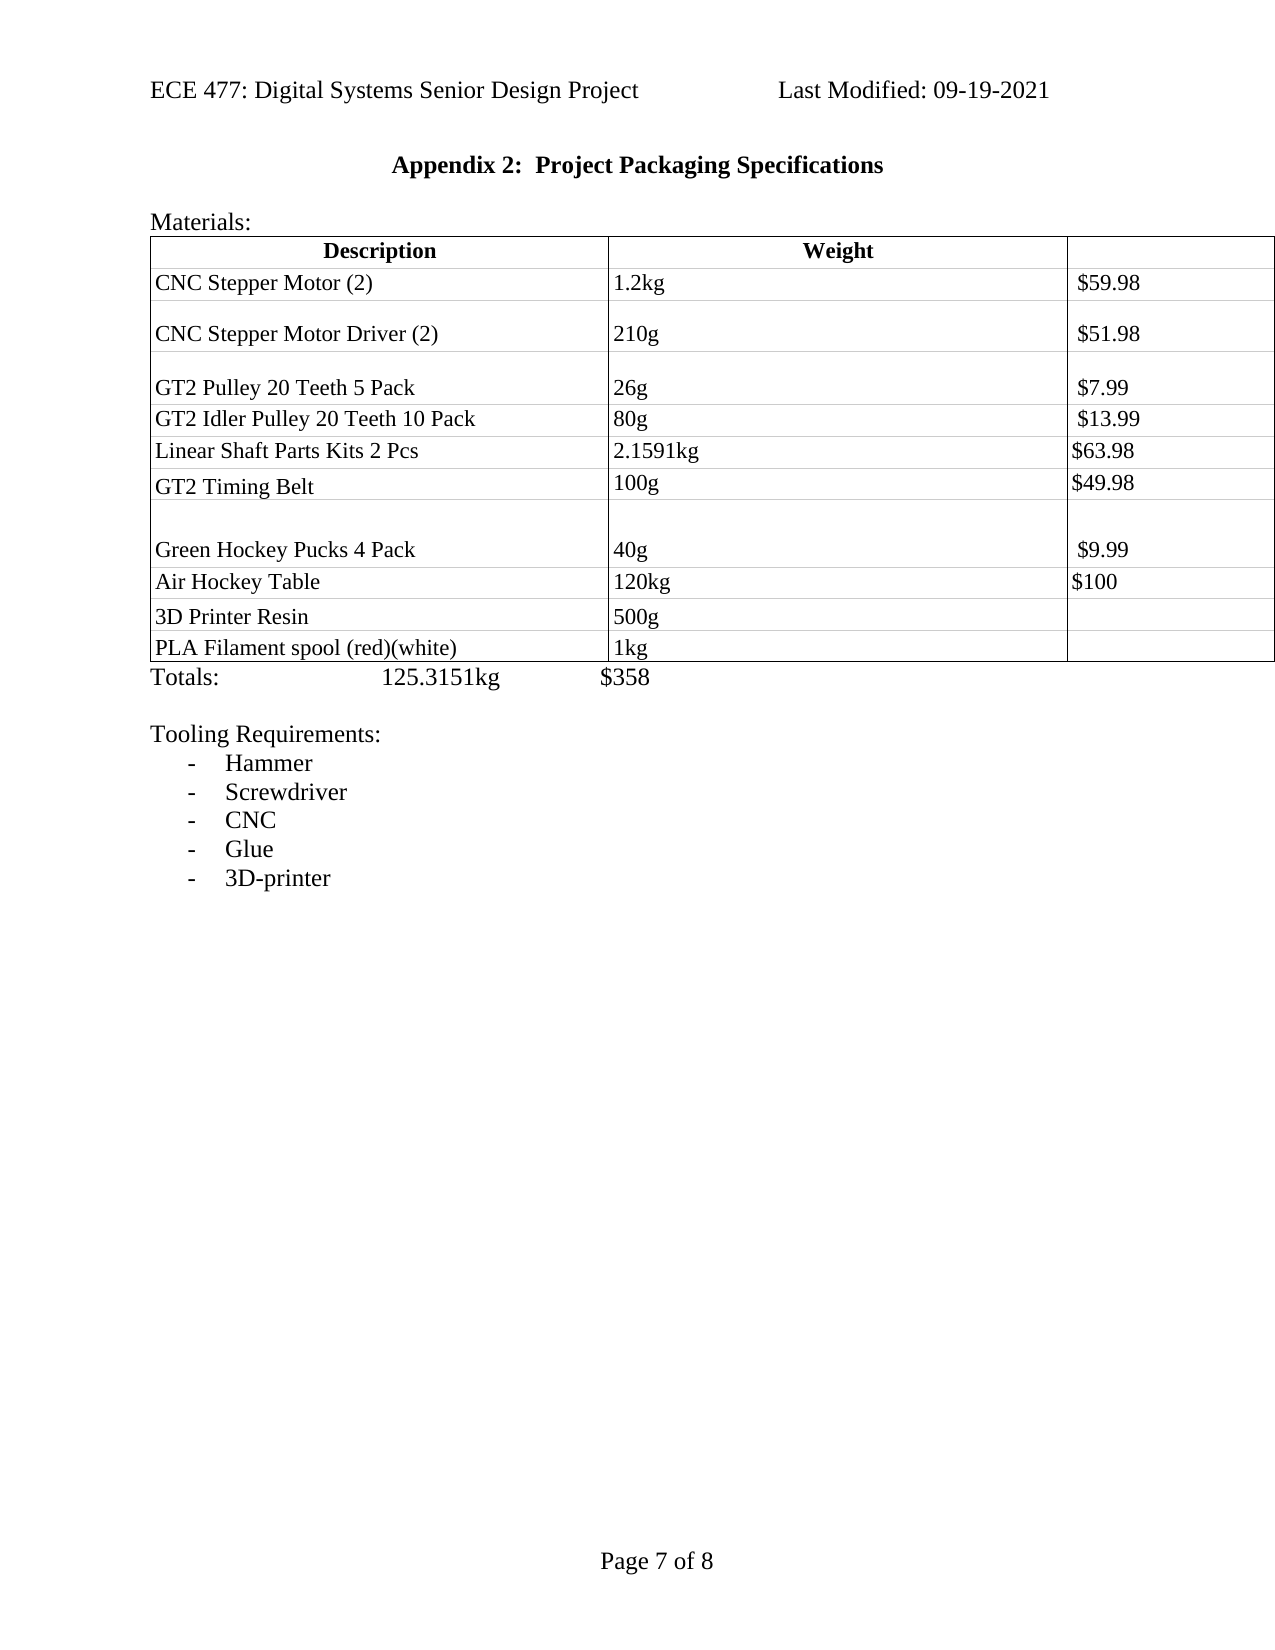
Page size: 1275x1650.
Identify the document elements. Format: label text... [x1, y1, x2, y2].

table_cell GT2 Timing Belt [151, 469, 608, 499]
table_cell 1.2kg [609, 269, 1067, 299]
table_cell CNC Stepper Motor (2) [151, 269, 608, 299]
table_cell $13.99 [1068, 405, 1274, 436]
table_cell 26g [609, 352, 1067, 404]
table_cell 40g [609, 500, 1067, 567]
list 3D-printer [187, 863, 1125, 892]
list Screwdriver [187, 777, 1125, 806]
table_cell CNC Stepper Motor Driver (2) [151, 301, 608, 351]
table_cell 210g [609, 301, 1067, 351]
table_header Cost [1068, 237, 1274, 268]
text Totals: 125.3151kg $358 [150, 662, 1125, 691]
table_cell $9.99 [1068, 500, 1274, 567]
table_cell 100g [609, 469, 1067, 499]
table_cell PLA Filament spool (red)(white) [151, 631, 608, 661]
table_cell 2.1591kg [609, 437, 1067, 468]
list Hammer [187, 748, 1125, 777]
table_cell Air Hockey Table [151, 568, 608, 598]
table_cell $7.99 [1068, 352, 1274, 404]
list CNC [187, 806, 1125, 834]
table_cell $59.98 [1068, 269, 1274, 299]
text Materials: [150, 207, 1125, 236]
table_header Weight [609, 237, 1067, 268]
table_cell GT2 Pulley 20 Teeth 5 Pack [151, 352, 608, 404]
text Tooling Requirements: [150, 719, 1125, 748]
table_cell $51.98 [1068, 301, 1274, 351]
table_cell [1068, 599, 1274, 629]
title Appendix 2: Project Packaging Specifications [150, 150, 1125, 179]
table_cell GT2 Idler Pulley 20 Teeth 10 Pack [151, 405, 608, 436]
list Glue [187, 834, 1125, 863]
table_cell $100 [1068, 568, 1274, 598]
table_cell $49.98 [1068, 469, 1274, 499]
table_cell 80g [609, 405, 1067, 436]
table_header Description [151, 237, 608, 268]
table_cell Linear Shaft Parts Kits 2 Pcs [151, 437, 608, 468]
table_cell $63.98 [1068, 437, 1274, 468]
table_cell 120kg [609, 568, 1067, 598]
table_cell 500g [609, 599, 1067, 629]
table_cell 3D Printer Resin [151, 599, 608, 629]
table_cell 1kg [609, 631, 1067, 661]
table_cell [1068, 631, 1274, 661]
table_cell Green Hockey Pucks 4 Pack [151, 500, 608, 567]
